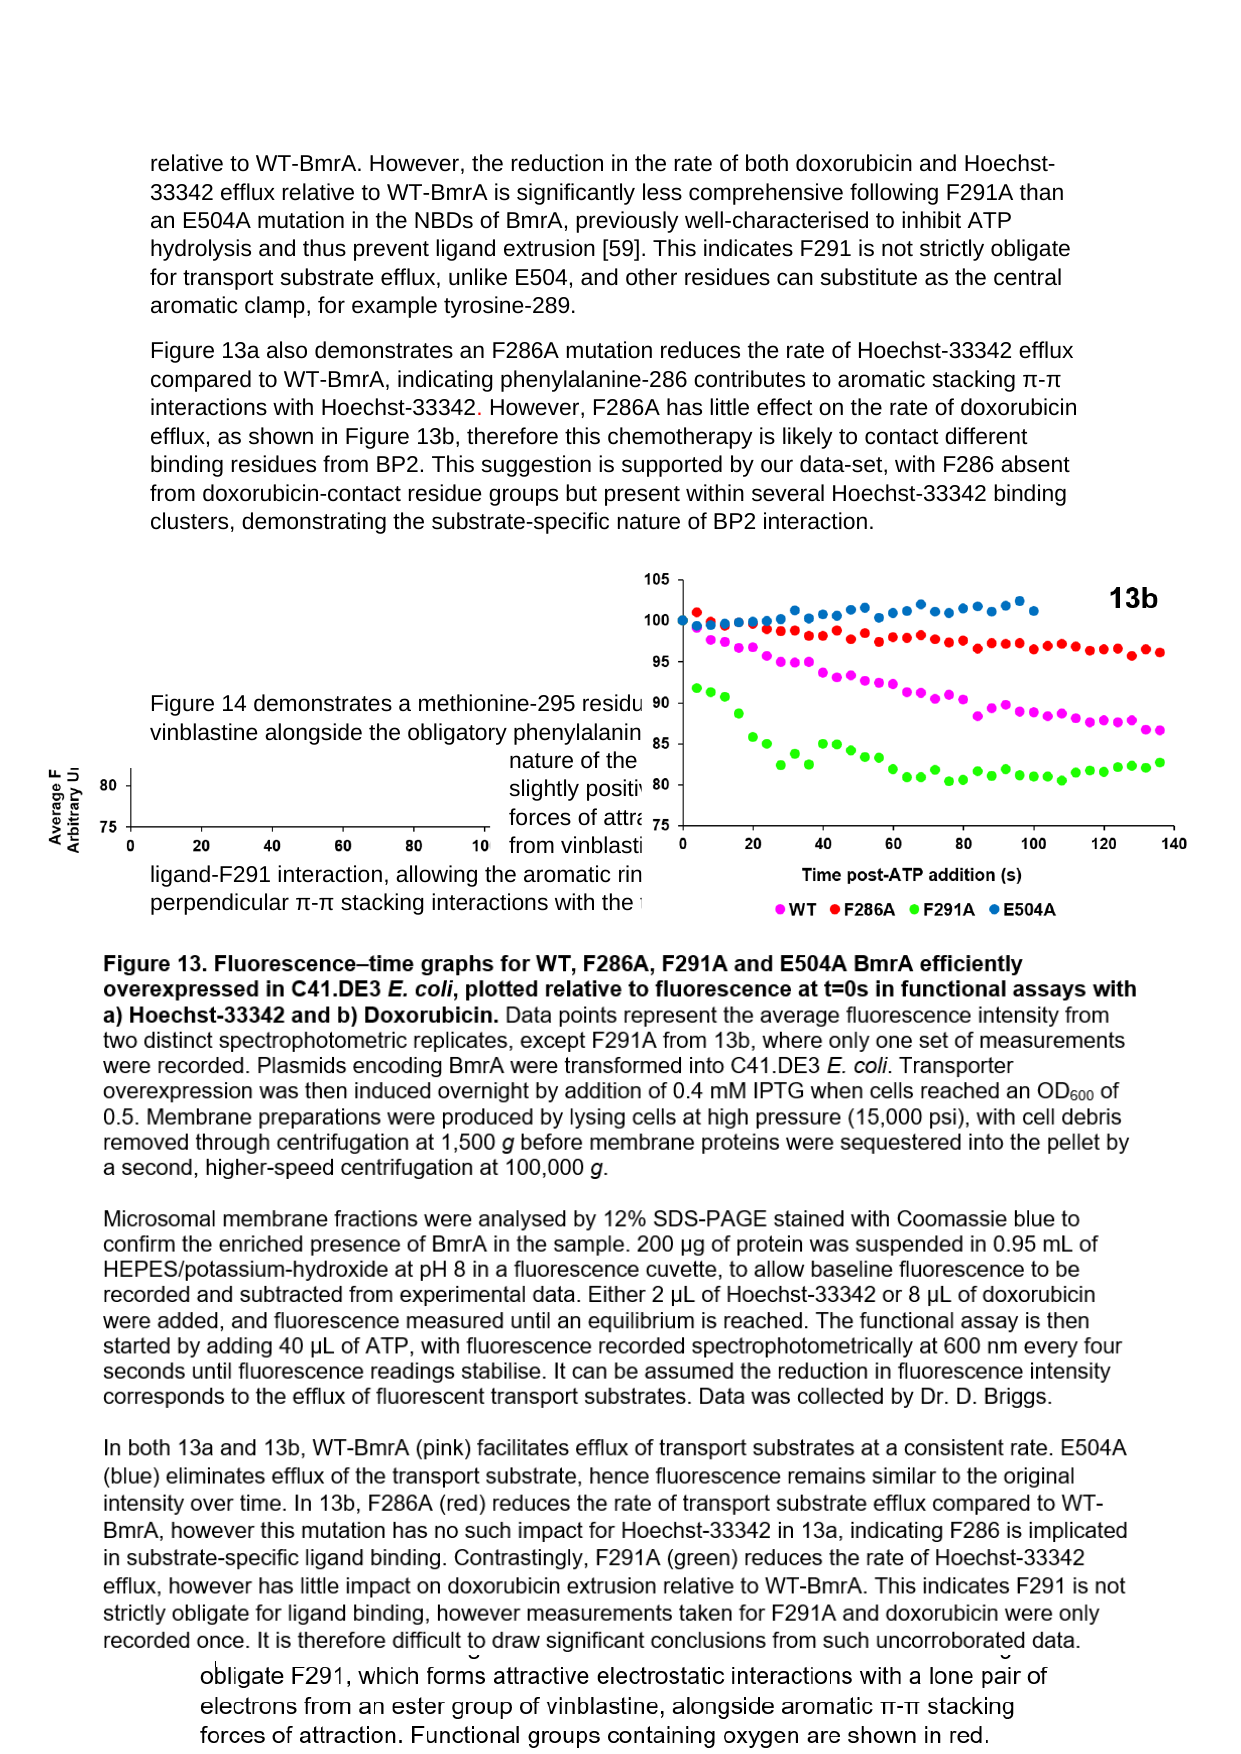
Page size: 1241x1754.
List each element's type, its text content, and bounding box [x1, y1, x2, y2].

picture [41, 768, 492, 853]
picture [97, 942, 1137, 1751]
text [150, 150, 1090, 318]
picture [641, 565, 1197, 925]
text Figure 13a also demonstrates an F286A mutation reduces the rate of Hoechst-33342 efflux compared to WT-BmrA, indicating phenylalanine-286 contributes to aromatic stacking π-π interactions with Hoechst-33342. However, F286A has little effect on the rate of doxorubicin efflux, as shown in Figure 13b, therefore this chemotherapy is likely to contact different binding residues from BP2. This suggestion is supported by our data-set, with F286 absent from doxorubicin-contact residue groups but present within several Hoechst-33342 binding clusters, demonstrating the substrate-specific nature of BP2 interaction. [150, 337, 1090, 534]
